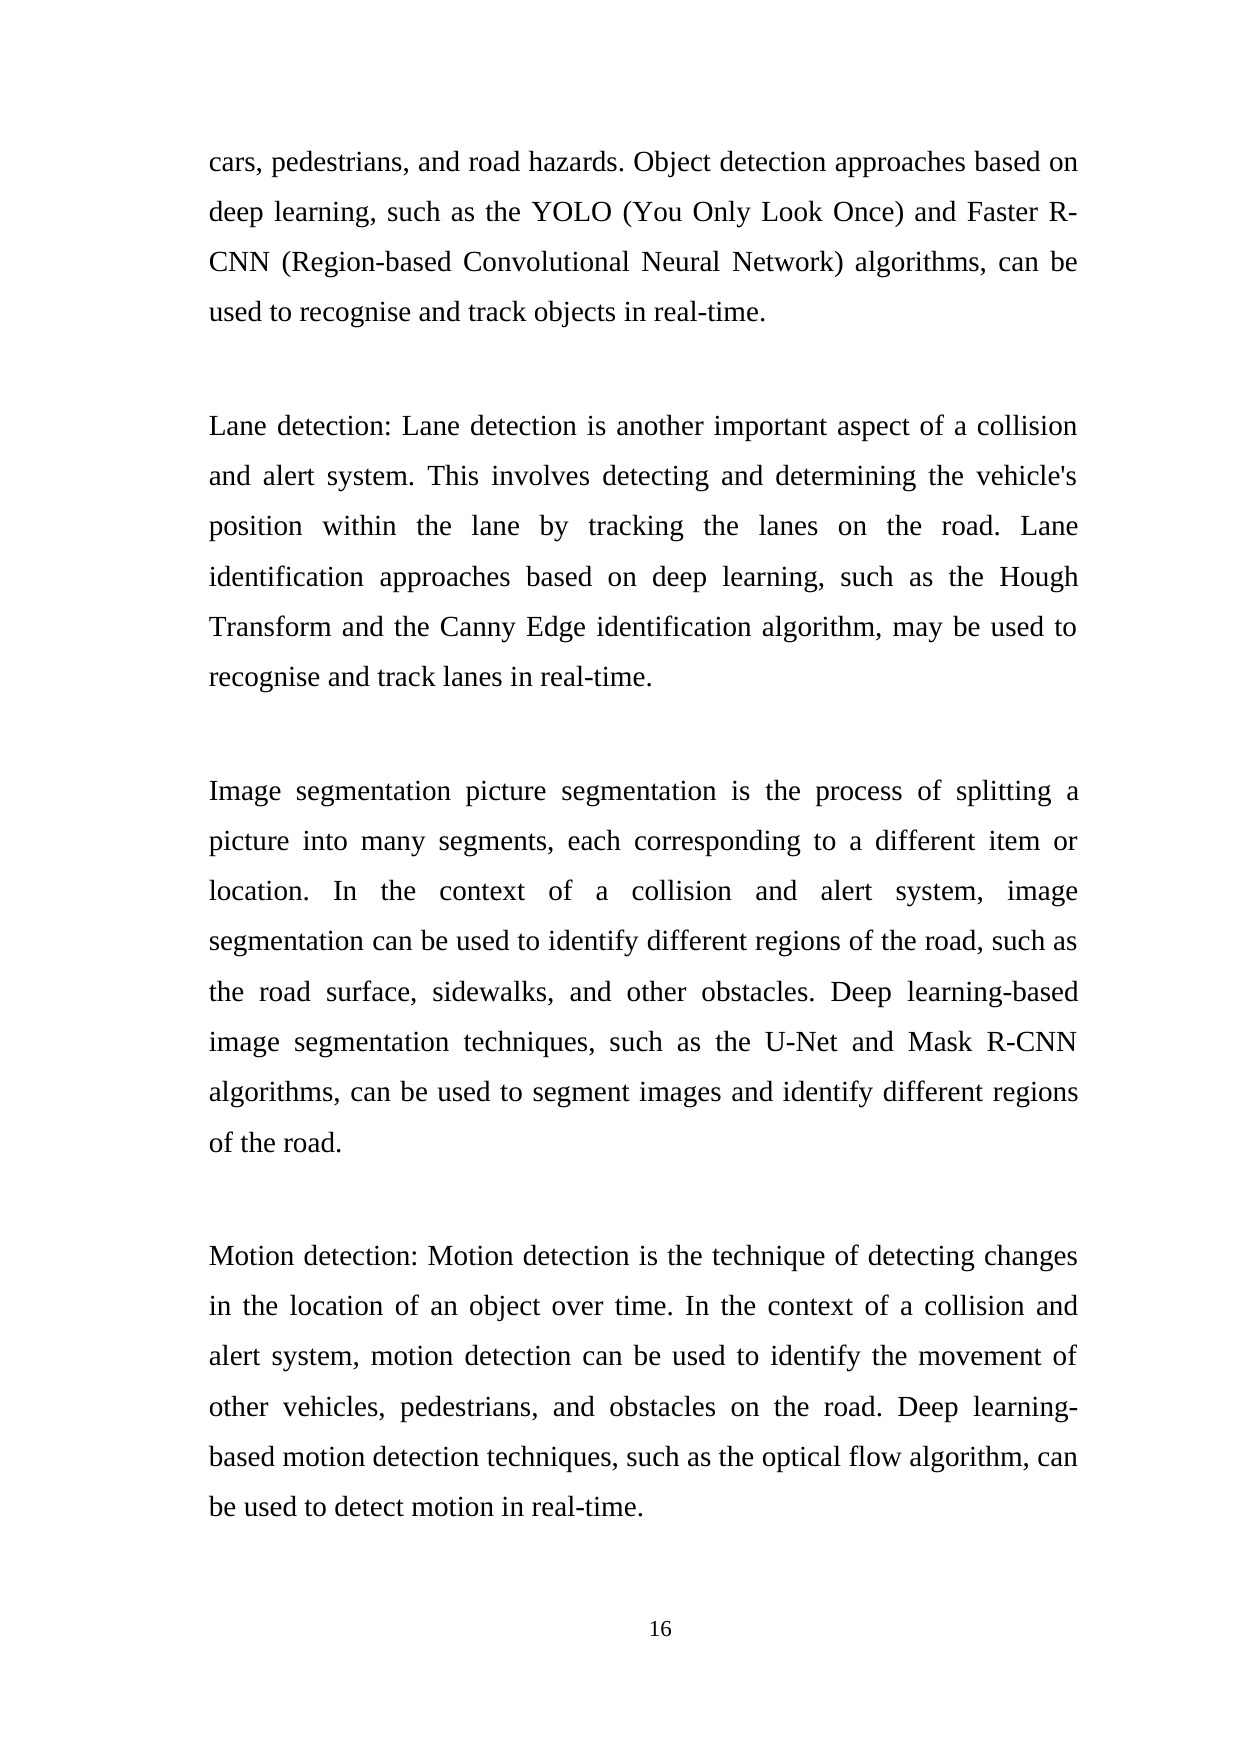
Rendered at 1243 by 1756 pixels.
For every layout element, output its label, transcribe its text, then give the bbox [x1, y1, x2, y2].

text cars, pedestrians, and road hazards. Object detection approaches based on deep learning, such as the YOLO (You Only Look Once) and Faster R- CNN (Region-based Convolutional Neural Network) algorithms, can be used to recognise and track objects in real-time. [208, 144, 1079, 328]
text Lane detection: Lane detection is another important aspect of a collision and alert system. This involves detecting and determining the vehicle's position within the lane by tracking the lanes on the road. Lane identification approaches based on deep learning, such as the Hough Transform and the Canny Edge identification algorithm, may be used to recognise and track lanes in real-time. [208, 408, 1078, 693]
text Image segmentation picture segmentation is the process of splitting a picture into many segments, each corresponding to a different item or location. In the context of a collision and alert system, image segmentation can be used to identify different regions of the road, such as the road surface, sidewalks, and other obstacles. Deep learning-based image segmentation techniques, such as the U-Net and Mask R-CNN algorithms, can be used to segment images and identify different regions of the road. [208, 773, 1079, 1158]
text Motion detection: Motion detection is the technique of detecting changes in the location of an object over time. In the context of a collision and alert system, motion detection can be used to identify the movement of other vehicles, pedestrians, and obstacles on the road. Deep learning-based motion detection techniques, such as the optical flow algorithm, can be used to detect motion in real-time. [208, 1238, 1079, 1523]
